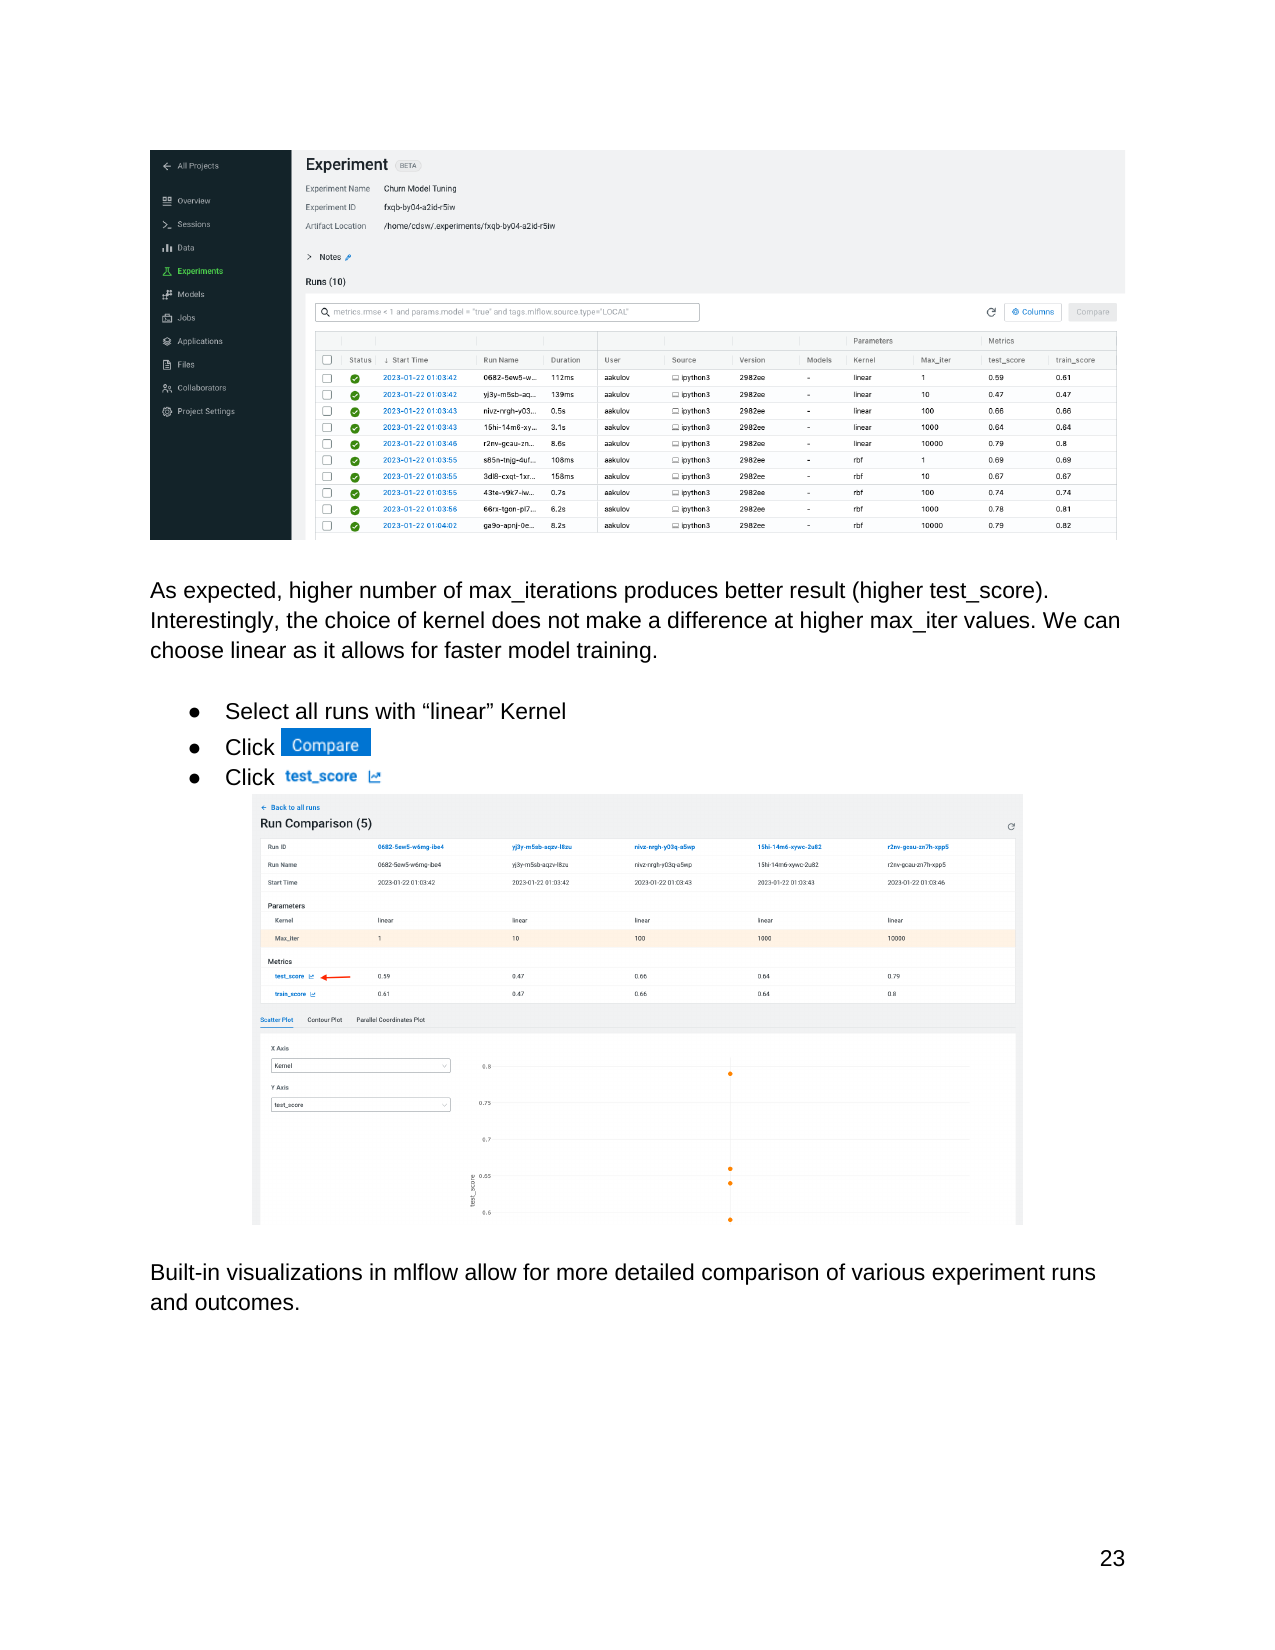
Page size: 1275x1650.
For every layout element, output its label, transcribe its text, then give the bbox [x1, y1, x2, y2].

text Built-in visualizations in mlflow allow for more detailed comparison of various experiment runs and outcomes. [150, 1259, 1125, 1315]
picture [281, 764, 390, 786]
picture [252, 794, 1023, 1225]
list Click [187, 764, 1125, 790]
picture [281, 728, 371, 756]
picture [150, 150, 1125, 540]
list Click [187, 728, 1125, 760]
text As expected, higher number of max_iterations produces better result (higher test_score). Interestingly, the choice of kernel does not make a difference at higher max_iter values. We can choose linear as it allows for faster model training. [150, 577, 1125, 664]
list Select all runs with “linear” Kernel [187, 698, 1125, 724]
